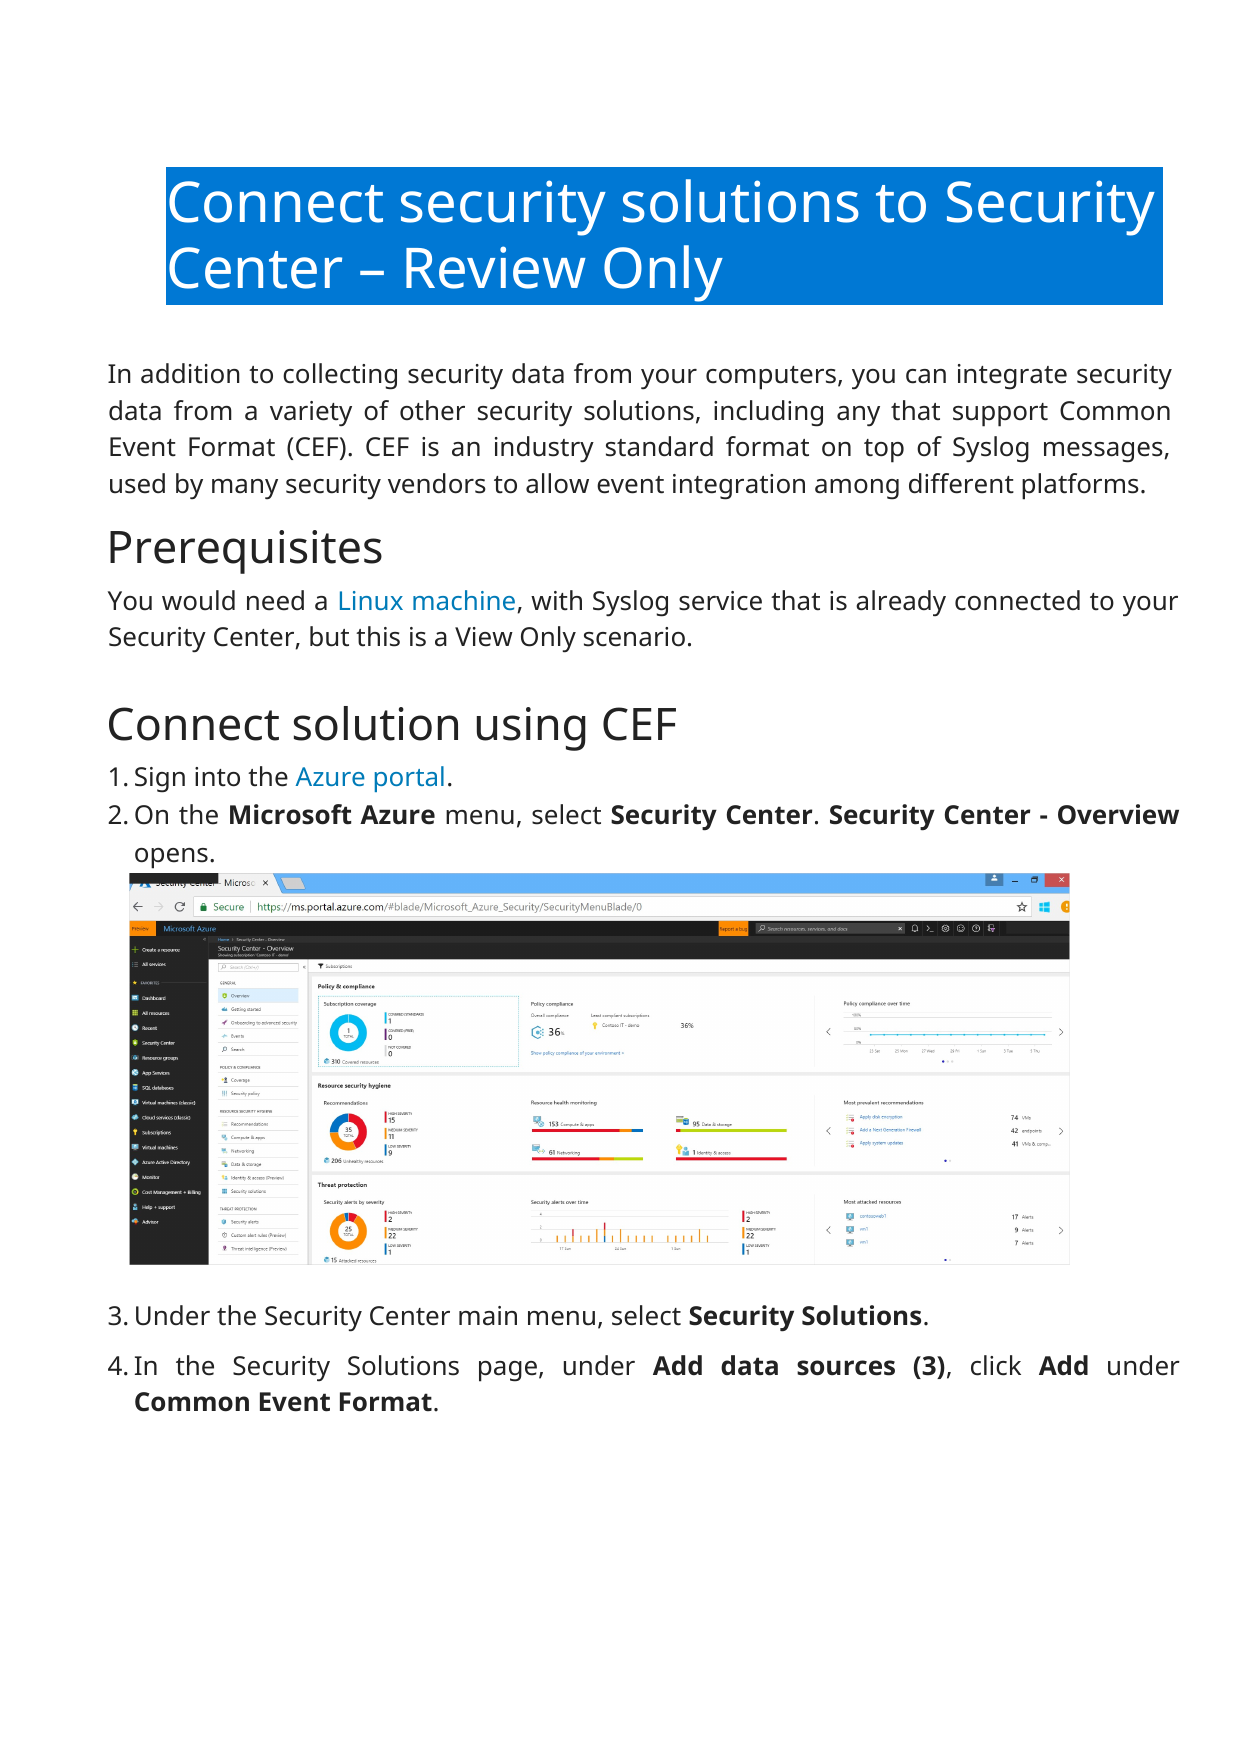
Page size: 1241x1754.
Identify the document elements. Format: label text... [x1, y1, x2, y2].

list On the Microsoft Azure menu, select Security Center. Security Center - Overview opens. [107, 796, 1180, 870]
list Under the Security Center main menu, select Security Solutions. [107, 1297, 1180, 1333]
subtitle Connect solution using CEF [106, 693, 1166, 754]
text In addition to collecting security data from your computers, you can integrate security data from a variety of other security solutions, including any that support Common Event Format (CEF). CEF is an industry standard format on top of Syslog messages, used by many security vendors to allow event integration among different platforms. [107, 355, 1173, 501]
subtitle Connect security solutions to Security Center – Review Only [166, 167, 1163, 305]
picture [129, 873, 1070, 1265]
text You would need a Linux machine, with Syslog service that is already connected to your Security Center, but this is a View Only scenario. [107, 582, 1180, 654]
list Sign into the Azure portal. [107, 759, 1180, 794]
list In the Security Solutions page, under Add data sources (3), click Add under Common Event Format. [107, 1347, 1180, 1419]
subtitle Prerequisites [106, 516, 1166, 577]
